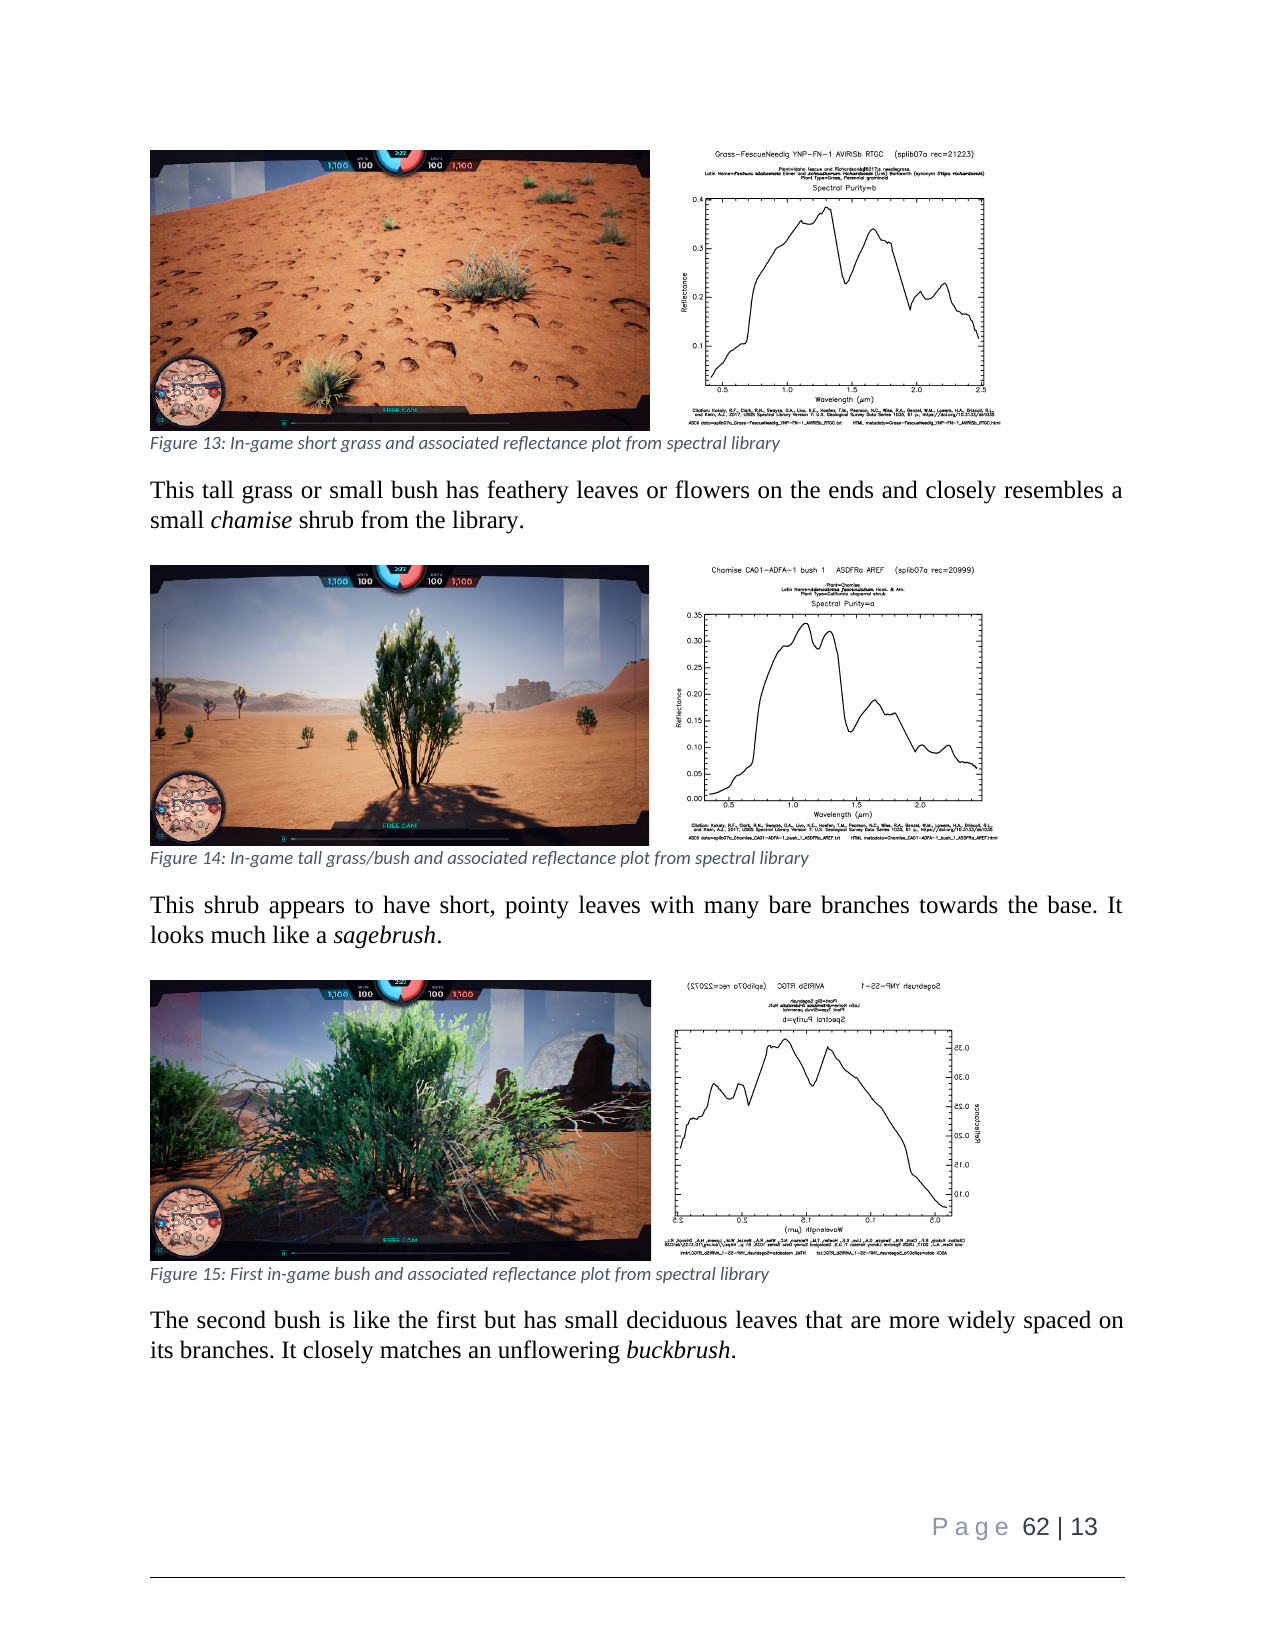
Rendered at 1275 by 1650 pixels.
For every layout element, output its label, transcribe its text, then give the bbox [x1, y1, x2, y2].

text The second bush is like the first but has small deciduous leaves that are more widely spaced on its branches. It closely matches an unflowering buckbrush. [150, 1305, 1125, 1364]
picture [150, 565, 1006, 846]
text This tall grass or small bush has feathery leaves or flowers on the ends and closely resembles a small chamise shrub from the library. [150, 475, 1125, 534]
picture [150, 980, 1007, 1261]
text This shrub appears to have short, pointy leaves with many bare branches towards the base. It looks much like a sagebrush. [150, 890, 1125, 949]
picture [150, 150, 1008, 431]
